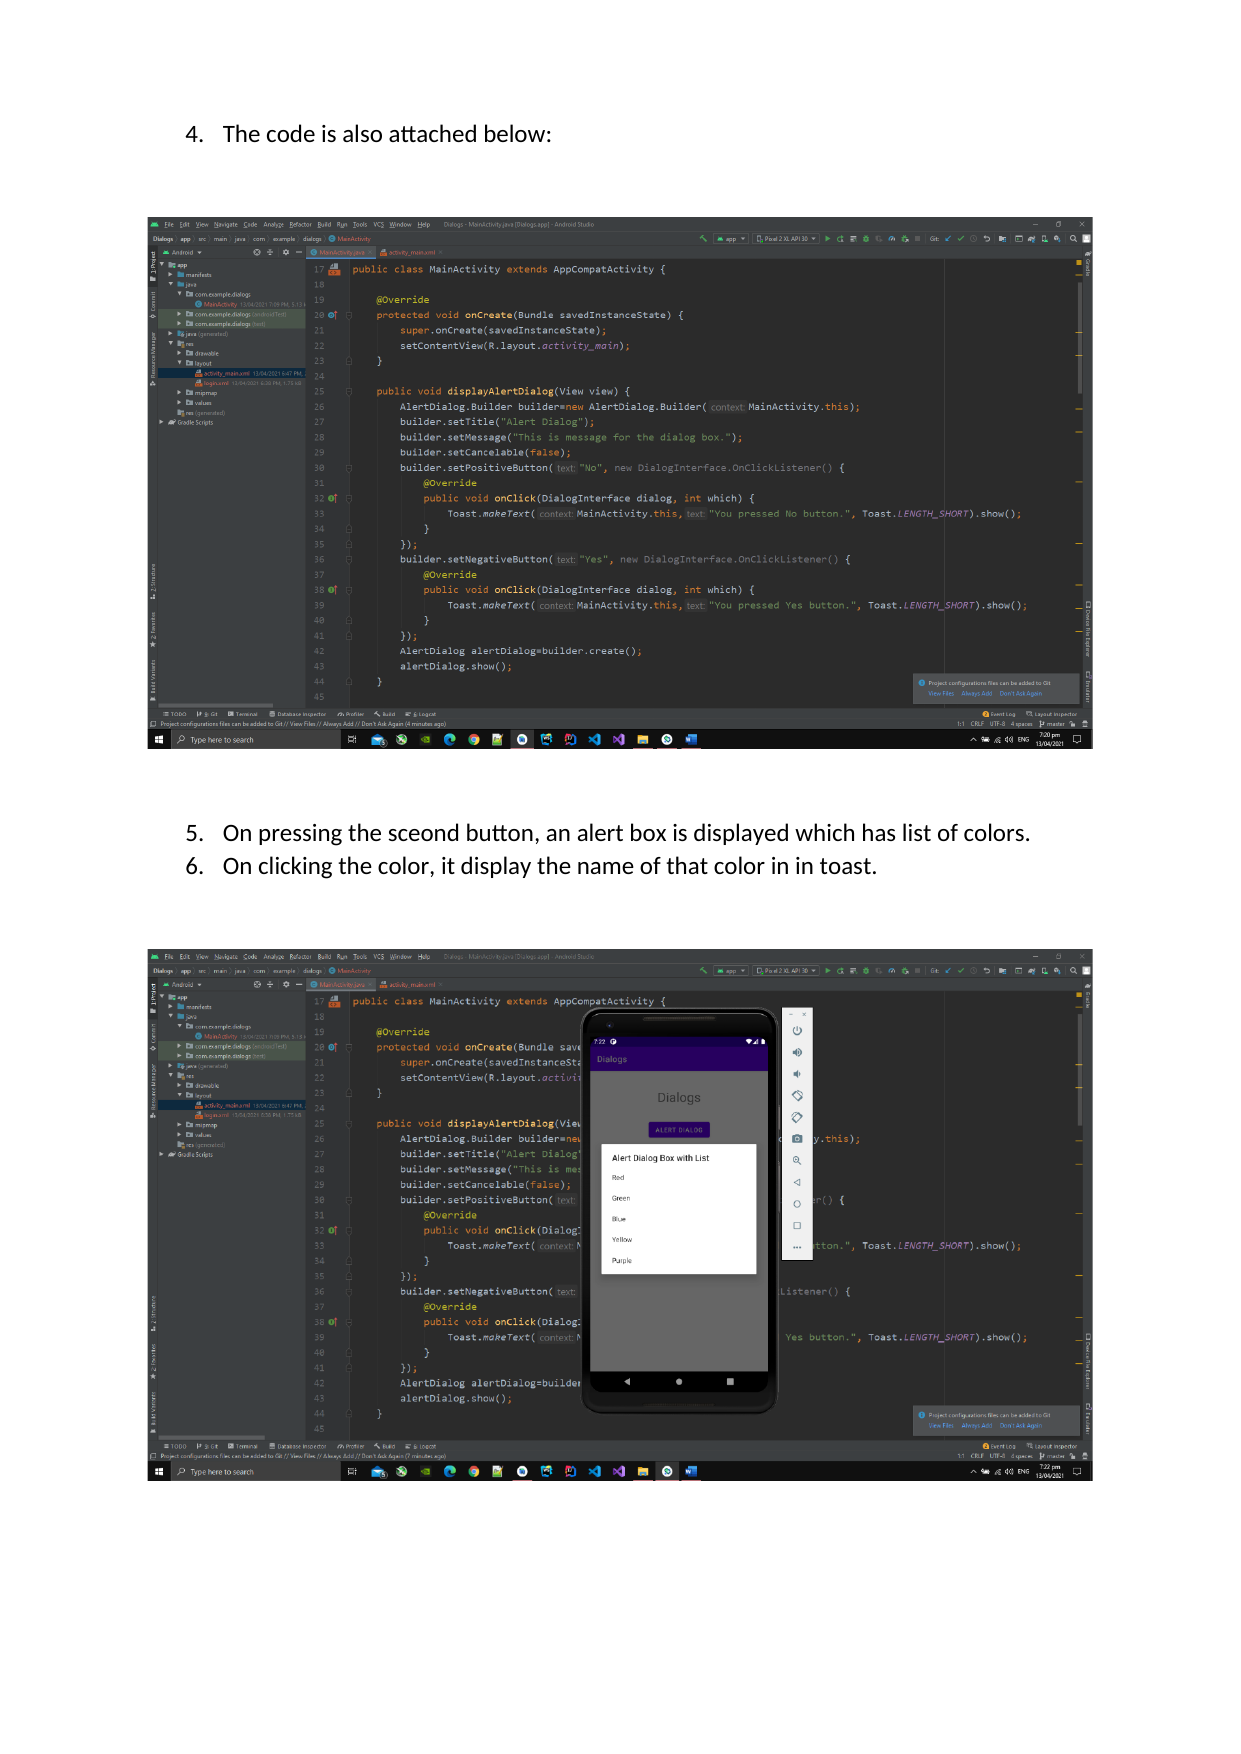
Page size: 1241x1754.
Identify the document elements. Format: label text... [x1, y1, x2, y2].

list On clicking the color, it display the name of that color in in toast. [185, 850, 1092, 881]
picture [147, 217, 1093, 749]
list The code is also attached below: [185, 118, 1092, 149]
list On pressing the sceond button, an alert box is displayed which has list of colors. [185, 817, 1092, 848]
picture [147, 949, 1093, 1481]
